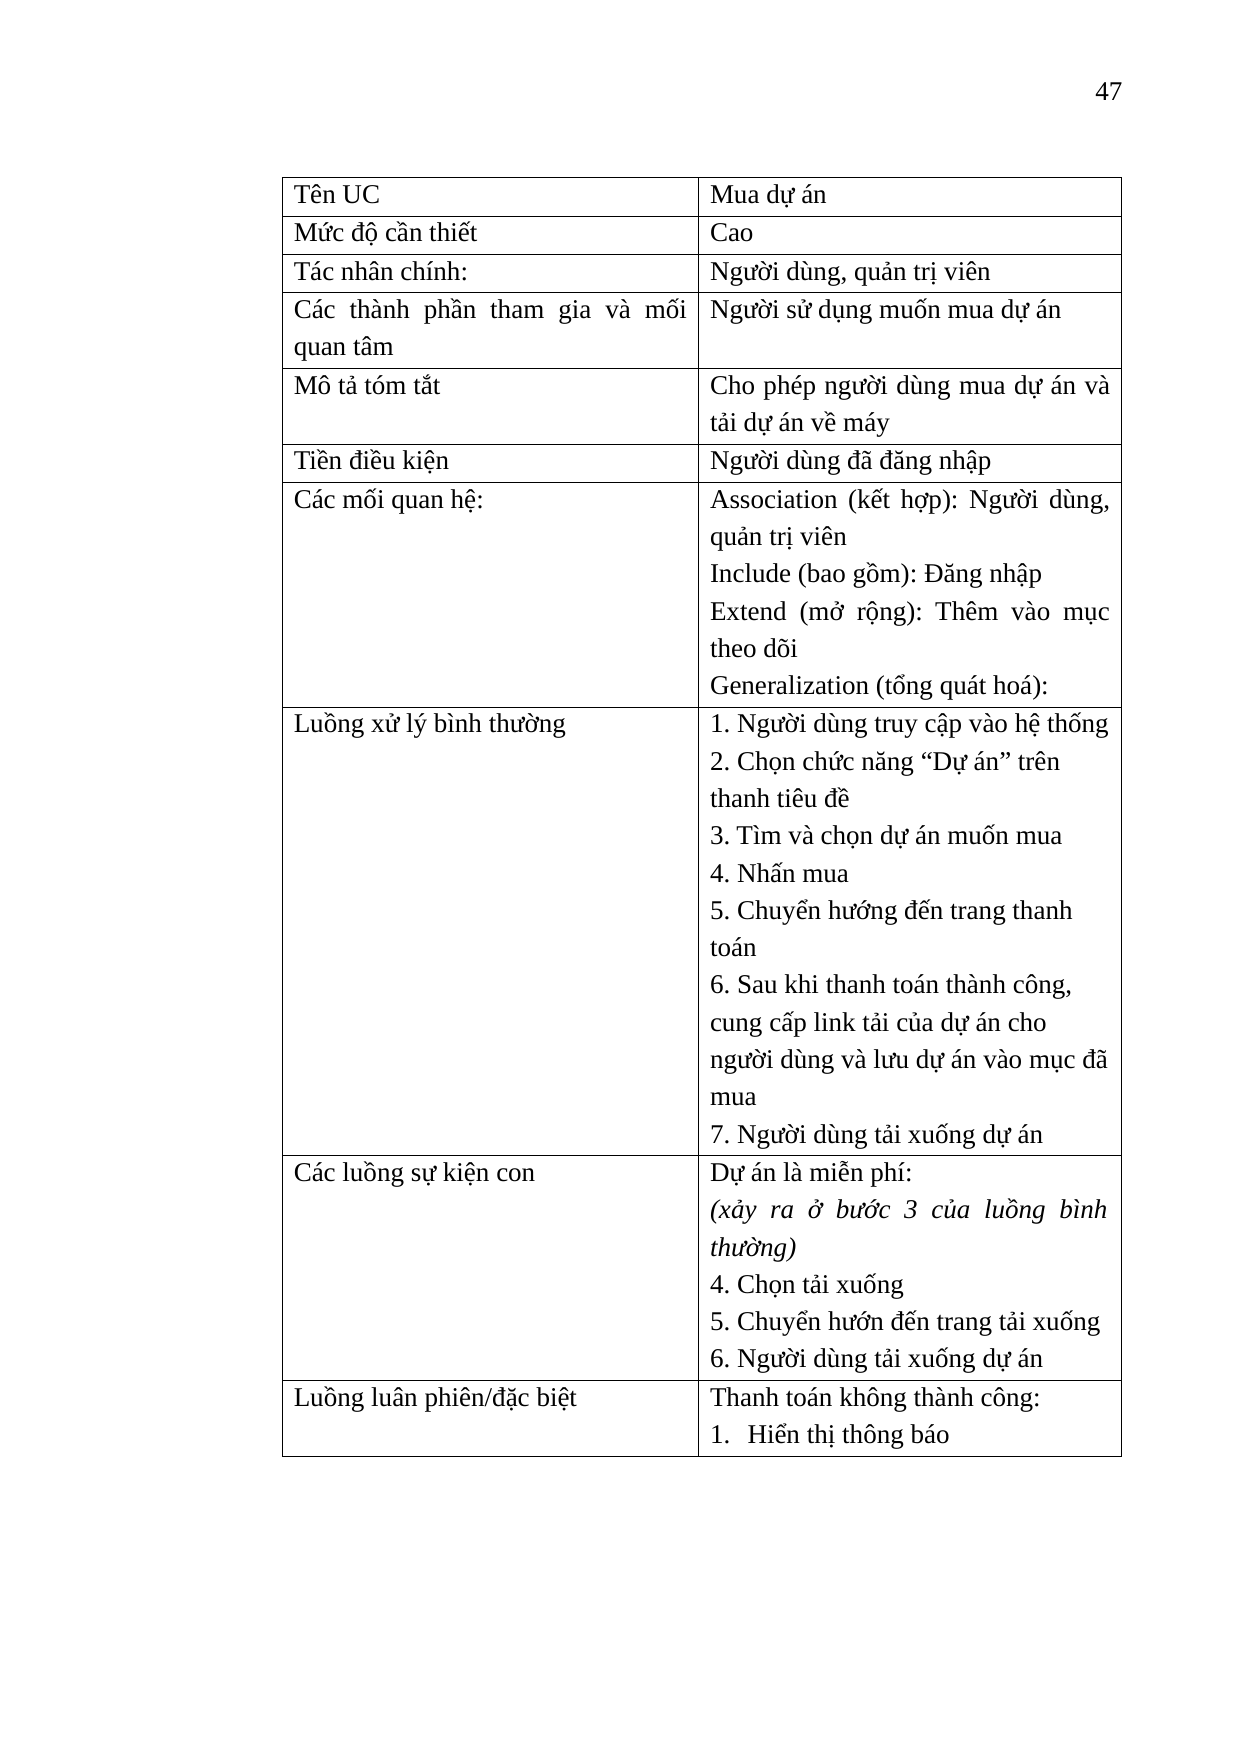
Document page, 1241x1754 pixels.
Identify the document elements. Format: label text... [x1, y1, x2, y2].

table_cell Luồng luân phiên/đặc biệt [283, 1381, 698, 1456]
table_cell Các thành phần tham gia và mối quan tâm [283, 293, 698, 368]
table_cell Mô tả tóm tắt [283, 369, 698, 443]
table_cell Luồng xử lý bình thường [283, 708, 698, 1155]
table_cell Cho phép người dùng mua dự án và tải dự án về máy [699, 369, 1121, 443]
table_cell Các mối quan hệ: [283, 483, 698, 707]
table_cell Người sử dụng muốn mua dự án [699, 293, 1121, 368]
table_cell Người dùng đã đăng nhập [699, 445, 1121, 482]
table_cell Dự án là miễn phí: (xảy ra ở bước 3 của luồng bình thường) 4. Chọn tải xuống 5. Chuyển hướn đến trang tải xuống 6. Người dùng tải xuống dự án [699, 1156, 1121, 1380]
table_cell Tên UC [283, 178, 698, 216]
table_cell Tác nhân chính: [283, 255, 698, 292]
table_cell Tiền điều kiện [283, 445, 698, 482]
table_cell Các luồng sự kiện con [283, 1156, 698, 1380]
table_cell Thanh toán không thành công: Hiển thị thông báo [699, 1381, 1121, 1456]
table_cell Cao [699, 217, 1121, 254]
table_cell Mức độ cần thiết [283, 217, 698, 254]
table_cell Association (kết hợp): Người dùng, quản trị viên Include (bao gồm): Đăng nhập Extend (mở rộng): Thêm vào mục theo dõi Generalization (tổng quát hoá): [699, 483, 1121, 707]
table_cell Người dùng, quản trị viên [699, 255, 1121, 292]
table_cell Mua dự án [699, 178, 1121, 216]
table_cell 1. Người dùng truy cập vào hệ thống 2. Chọn chức năng “Dự án” trên thanh tiêu đề 3. Tìm và chọn dự án muốn mua 4. Nhấn mua 5. Chuyển hướng đến trang thanh toán 6. Sau khi thanh toán thành công, cung cấp link tải của dự án cho người dùng và lưu dự án vào mục đã mua 7. Người dùng tải xuống dự án [699, 708, 1121, 1155]
